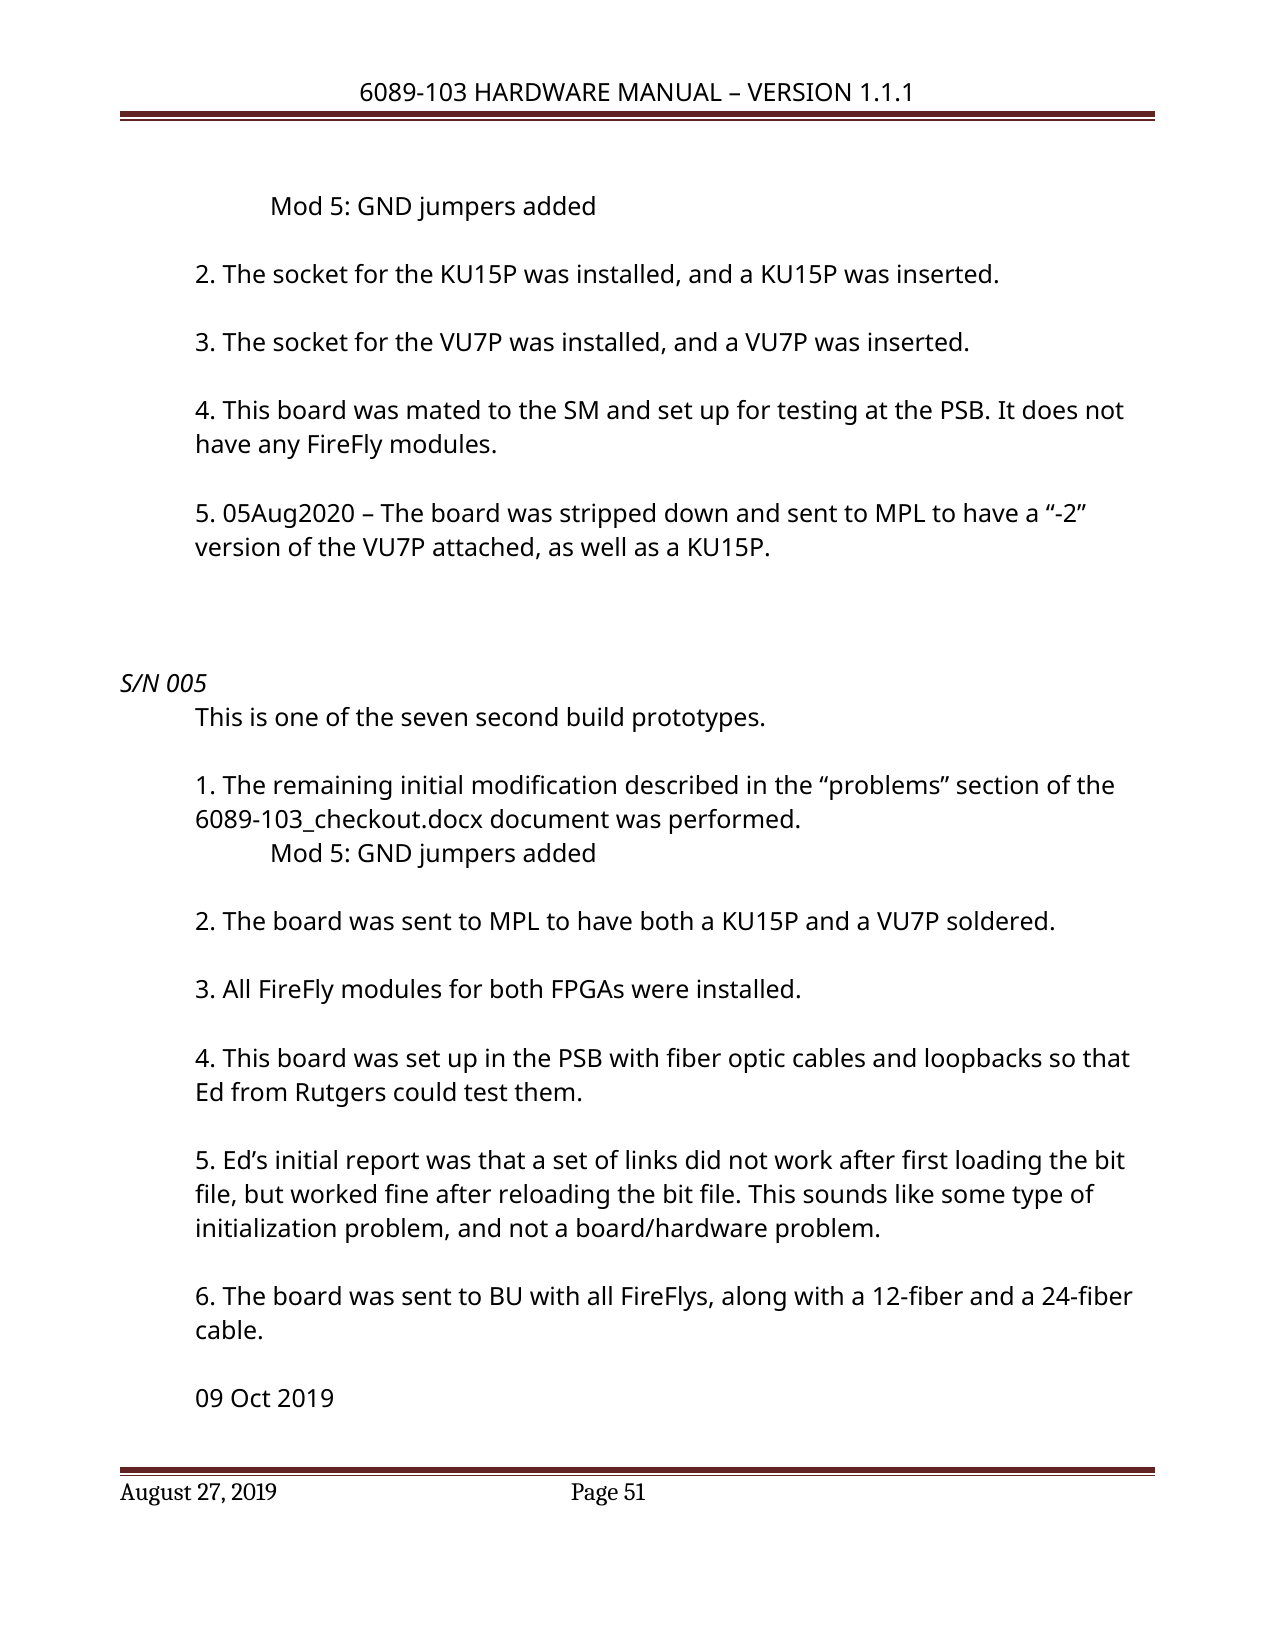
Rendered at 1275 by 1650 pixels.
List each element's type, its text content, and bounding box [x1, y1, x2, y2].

text 1. The remaining initial modification described in the “problems” section of the 6089-103_checkout.docx document was performed. [195, 768, 1155, 836]
text 2. The board was sent to MPL to have both a KU15P and a VU7P soldered. [195, 904, 1155, 938]
subtitle S/N 005 [120, 666, 1155, 699]
text 2. The socket for the KU15P was installed, and a KU15P was inserted. [195, 257, 1155, 291]
text This is one of the seven second build prototypes. [195, 699, 1155, 734]
text Mod 5: GND jumpers added [270, 189, 1155, 223]
text 4. This board was mated to the SM and set up for testing at the PSB. It does not have any FireFly modules. [195, 393, 1155, 461]
text 3. All FireFly modules for both FPGAs were installed. [195, 972, 1155, 1006]
text Mod 5: GND jumpers added [270, 836, 1155, 870]
text 5. 05Aug2020 – The board was stripped down and sent to MPL to have a “-2” version of the VU7P attached, as well as a KU15P. [195, 495, 1155, 563]
text 3. The socket for the VU7P was installed, and a VU7P was inserted. [195, 325, 1155, 359]
text 5. Ed’s initial report was that a set of links did not work after first loading the bit file, but worked fine after reloading the bit file. This sounds like some type of initialization problem, and not a board/hardware problem. [195, 1142, 1155, 1244]
text 6. The board was sent to BU with all FireFlys, along with a 12-fiber and a 24-fiber cable. [195, 1279, 1155, 1347]
text 4. This board was set up in the PSB with fiber optic cables and loopbacks so that Ed from Rutgers could test them. [195, 1040, 1155, 1108]
text 09 Oct 2019 [195, 1381, 1155, 1415]
